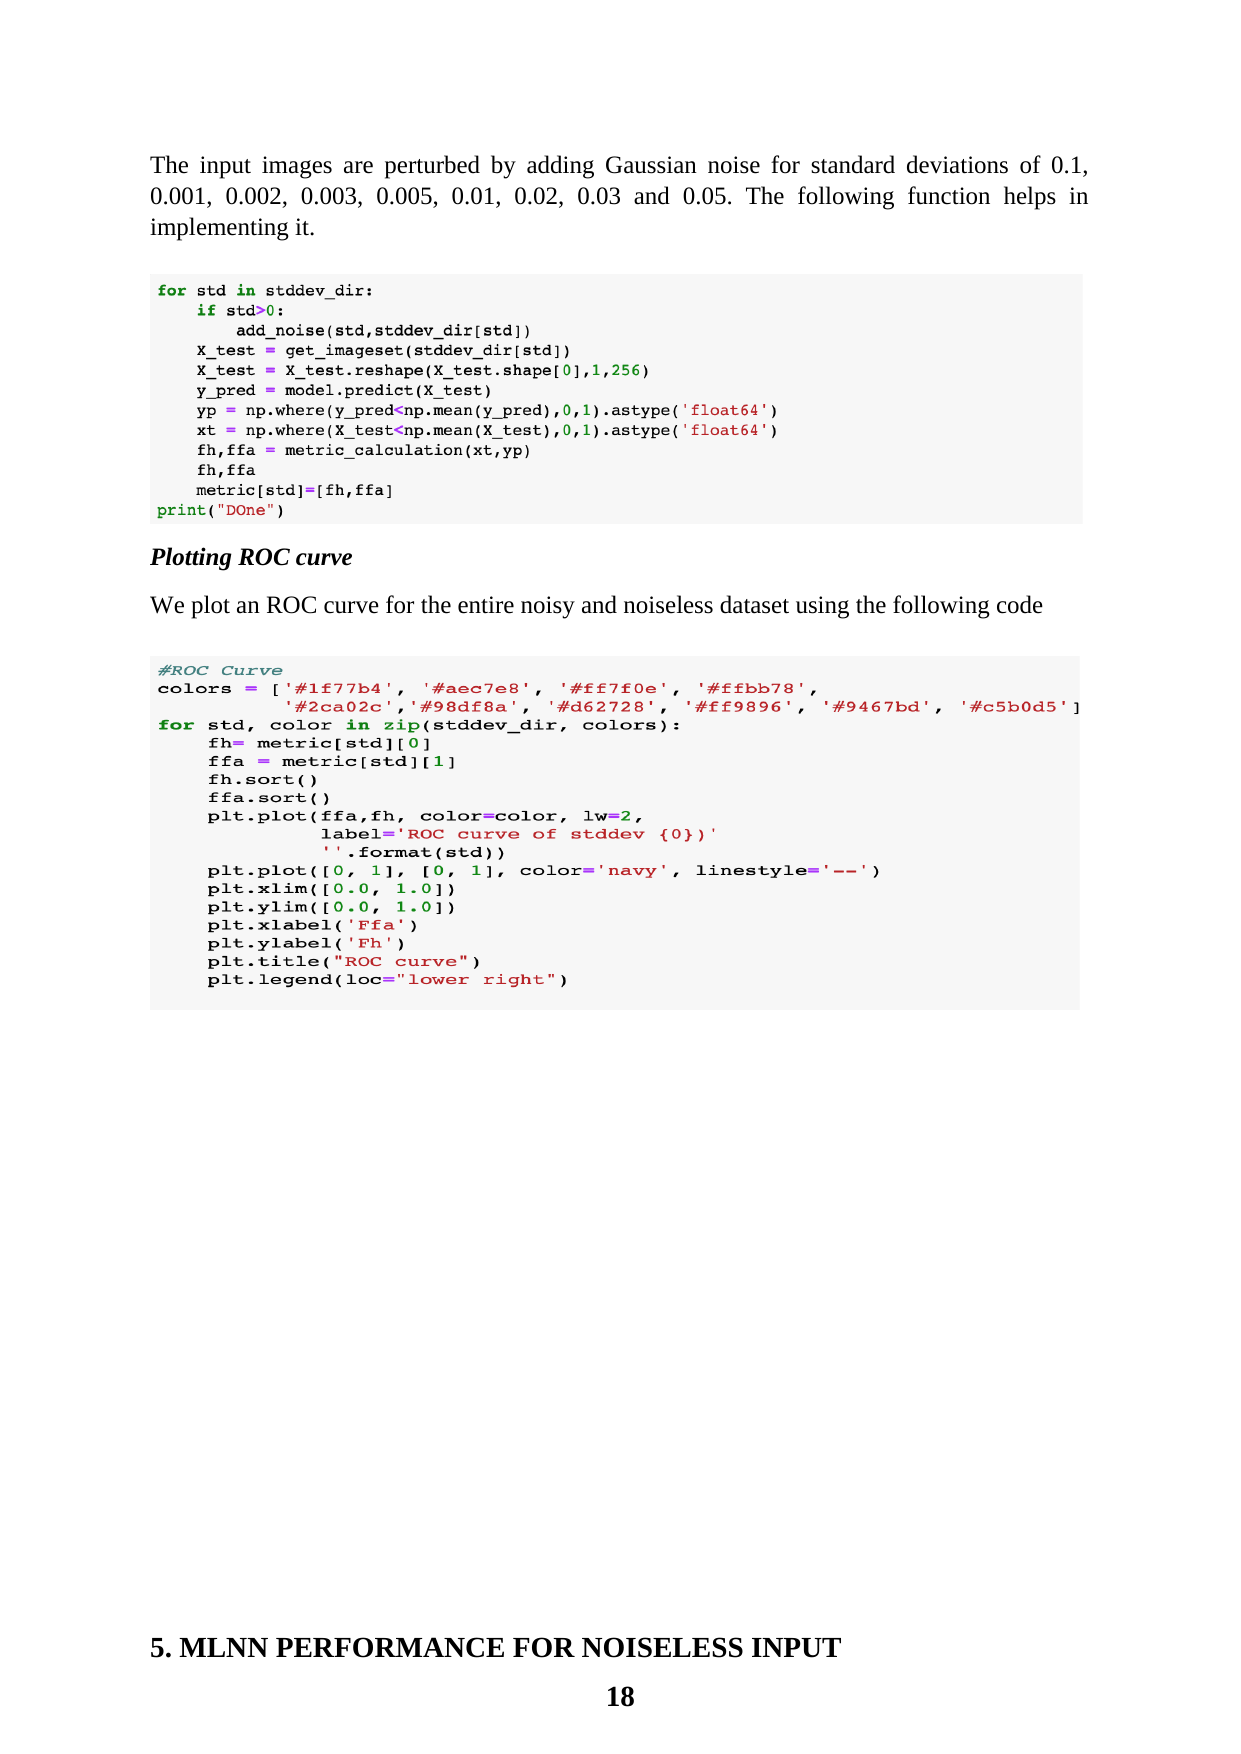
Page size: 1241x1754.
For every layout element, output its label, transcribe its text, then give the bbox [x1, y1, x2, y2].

text Plotting ROC curve [150, 542, 1090, 571]
text 5. MLNN PERFORMANCE FOR NOISELESS INPUT [150, 1630, 1090, 1664]
picture [150, 656, 1080, 1010]
text The input images are perturbed by adding Gaussian noise for standard deviations of 0.1, 0.001, 0.002, 0.003, 0.005, 0.01, 0.02, 0.03 and 0.05. The following function helps in implementing it. [150, 150, 1090, 241]
picture [150, 274, 1083, 524]
text We plot an ROC curve for the entire noisy and noiseless dataset using the following code [150, 590, 1090, 619]
